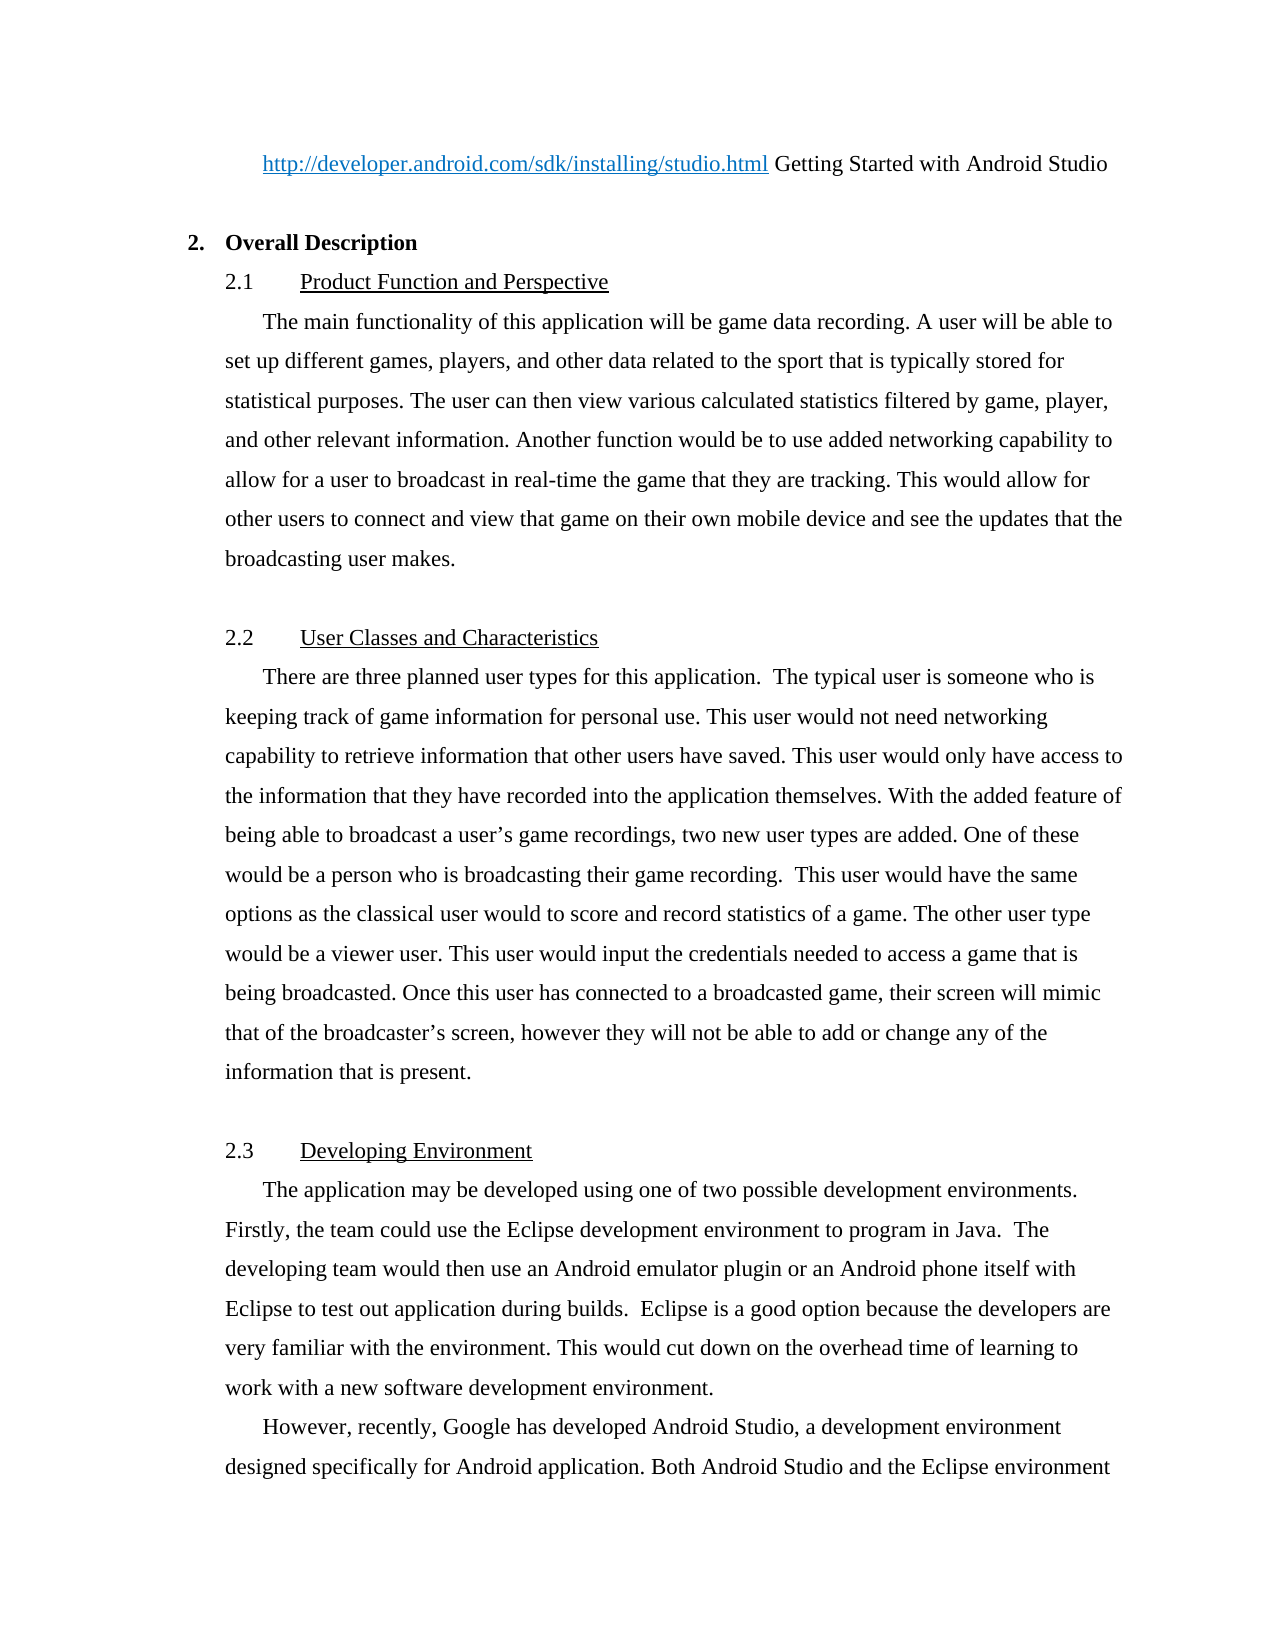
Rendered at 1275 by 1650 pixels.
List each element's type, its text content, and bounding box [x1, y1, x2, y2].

list The application may be developed using one of two possible development environments. Firstly, the team could use the Eclipse development environment to program in Java. The developing team would then use an Android emulator plugin or an Android phone itself with Eclipse to test out application during builds. Eclipse is a good option because the developers are very familiar with the environment. This would cut down on the overhead time of learning to work with a new software development environment. [225, 1176, 1125, 1400]
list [225, 1413, 1125, 1479]
list http://developer.android.com/sdk/installing/studio.html Getting Started with Android Studio [234, 150, 1125, 176]
list 2.3 Developing Environment [225, 1137, 1125, 1163]
list There are three planned user types for this application. The typical user is someone who is keeping track of game information for personal use. This user would not need networking capability to retrieve information that other users have saved. This user would only have access to the information that they have recorded into the application themselves. With the added feature of being able to broadcast a user’s game recordings, two new user types are added. One of these would be a person who is broadcasting their game recording. This user would have the same options as the classical user would to score and record statistics of a game. The other user type would be a viewer user. This user would input the credentials needed to access a game that is being broadcasted. Once this user has connected to a broadcasted game, their screen will mimic that of the broadcaster’s screen, however they will not be able to add or change any of the information that is present. [225, 663, 1125, 1084]
list Overall Description [187, 229, 1125, 255]
list 2.1 Product Function and Perspective [225, 268, 1125, 295]
list 2.2 User Classes and Characteristics [225, 624, 1125, 650]
list The main functionality of this application will be game data recording. A user will be able to set up different games, players, and other data related to the sport that is typically stored for statistical purposes. The user can then view various calculated statistics filtered by game, player, and other relevant information. Another function would be to use added networking capability to allow for a user to broadcast in real-time the game that they are tracking. This would allow for other users to connect and view that game on their own mobile device and see the updates that the broadcasting user makes. [225, 308, 1125, 571]
